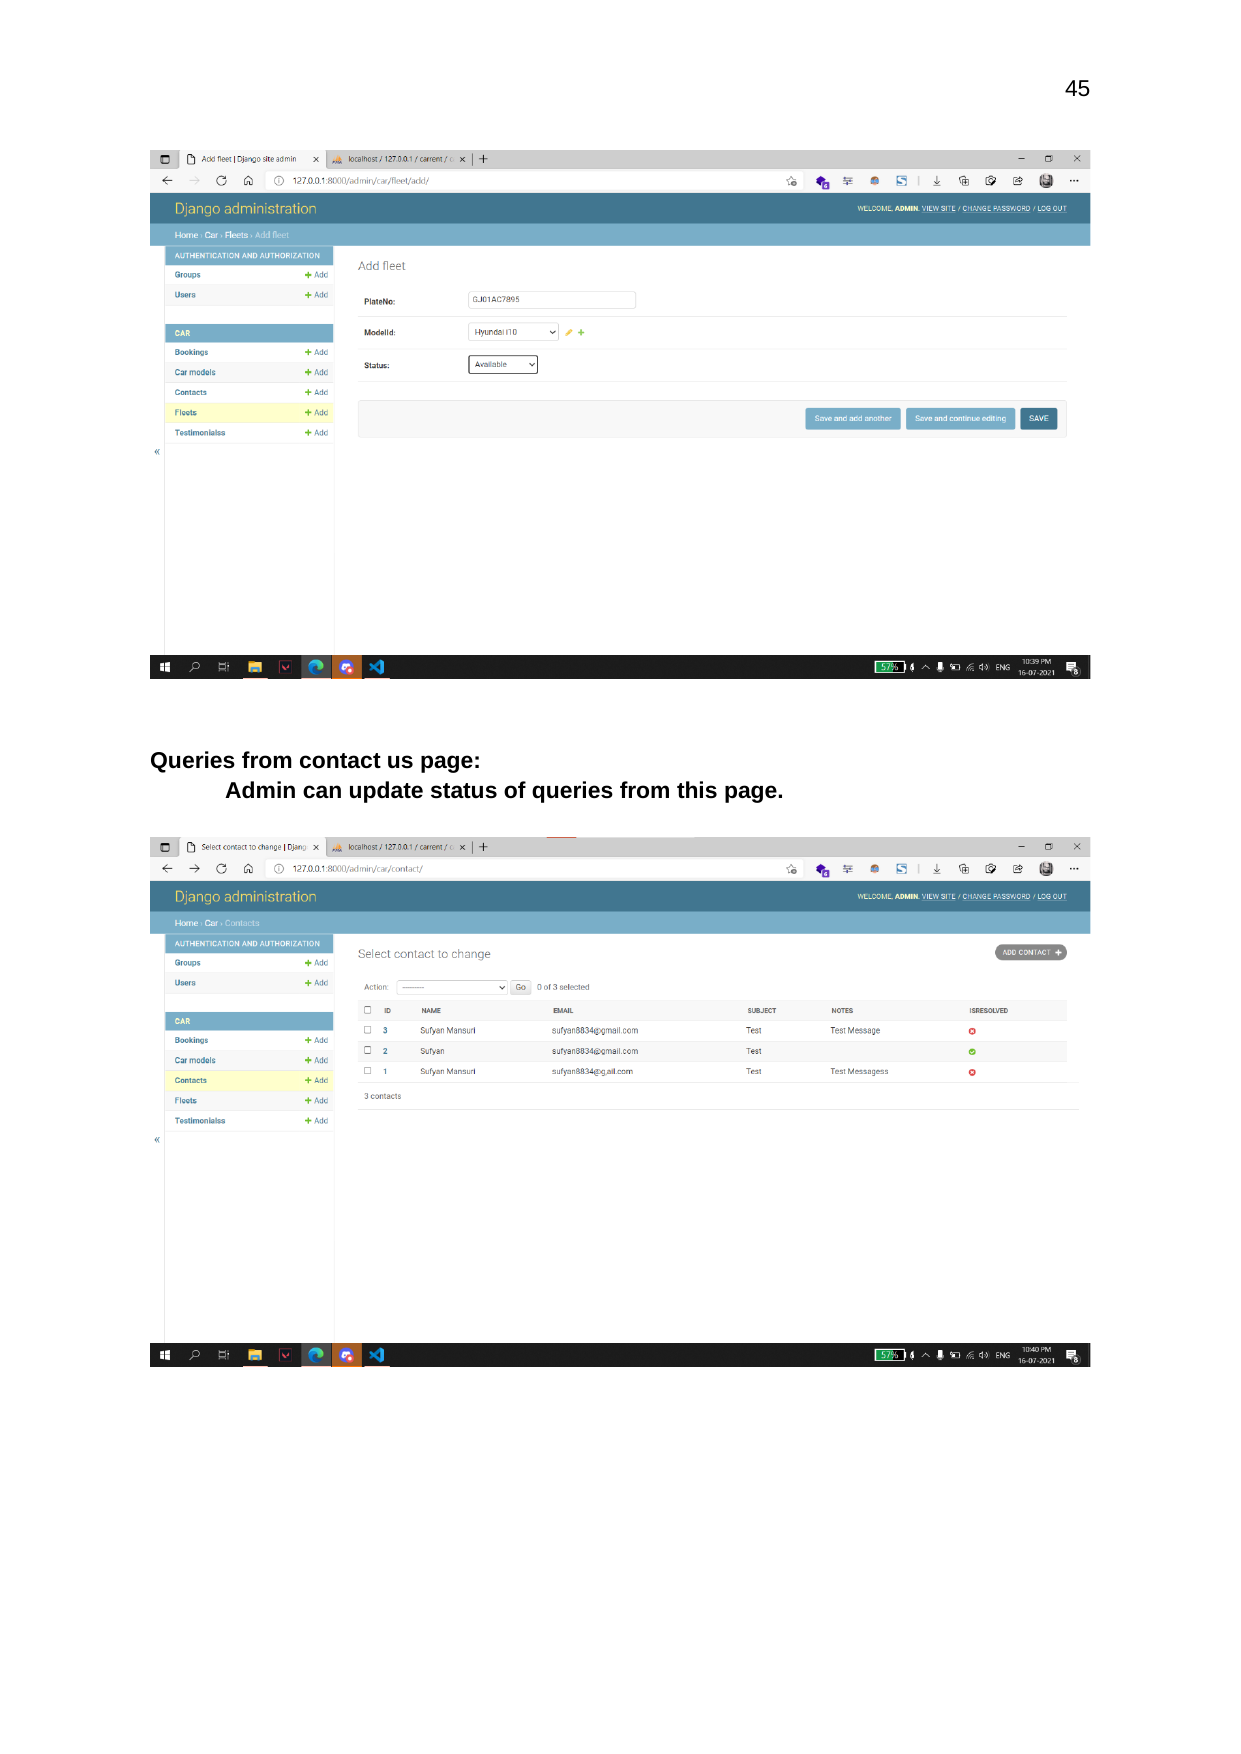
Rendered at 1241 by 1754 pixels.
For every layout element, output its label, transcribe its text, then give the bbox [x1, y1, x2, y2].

picture [150, 837, 1091, 1367]
text Queries from contact us page: [150, 747, 1090, 773]
text Admin can update status of queries from this page. [150, 777, 1090, 803]
picture [150, 150, 1091, 679]
